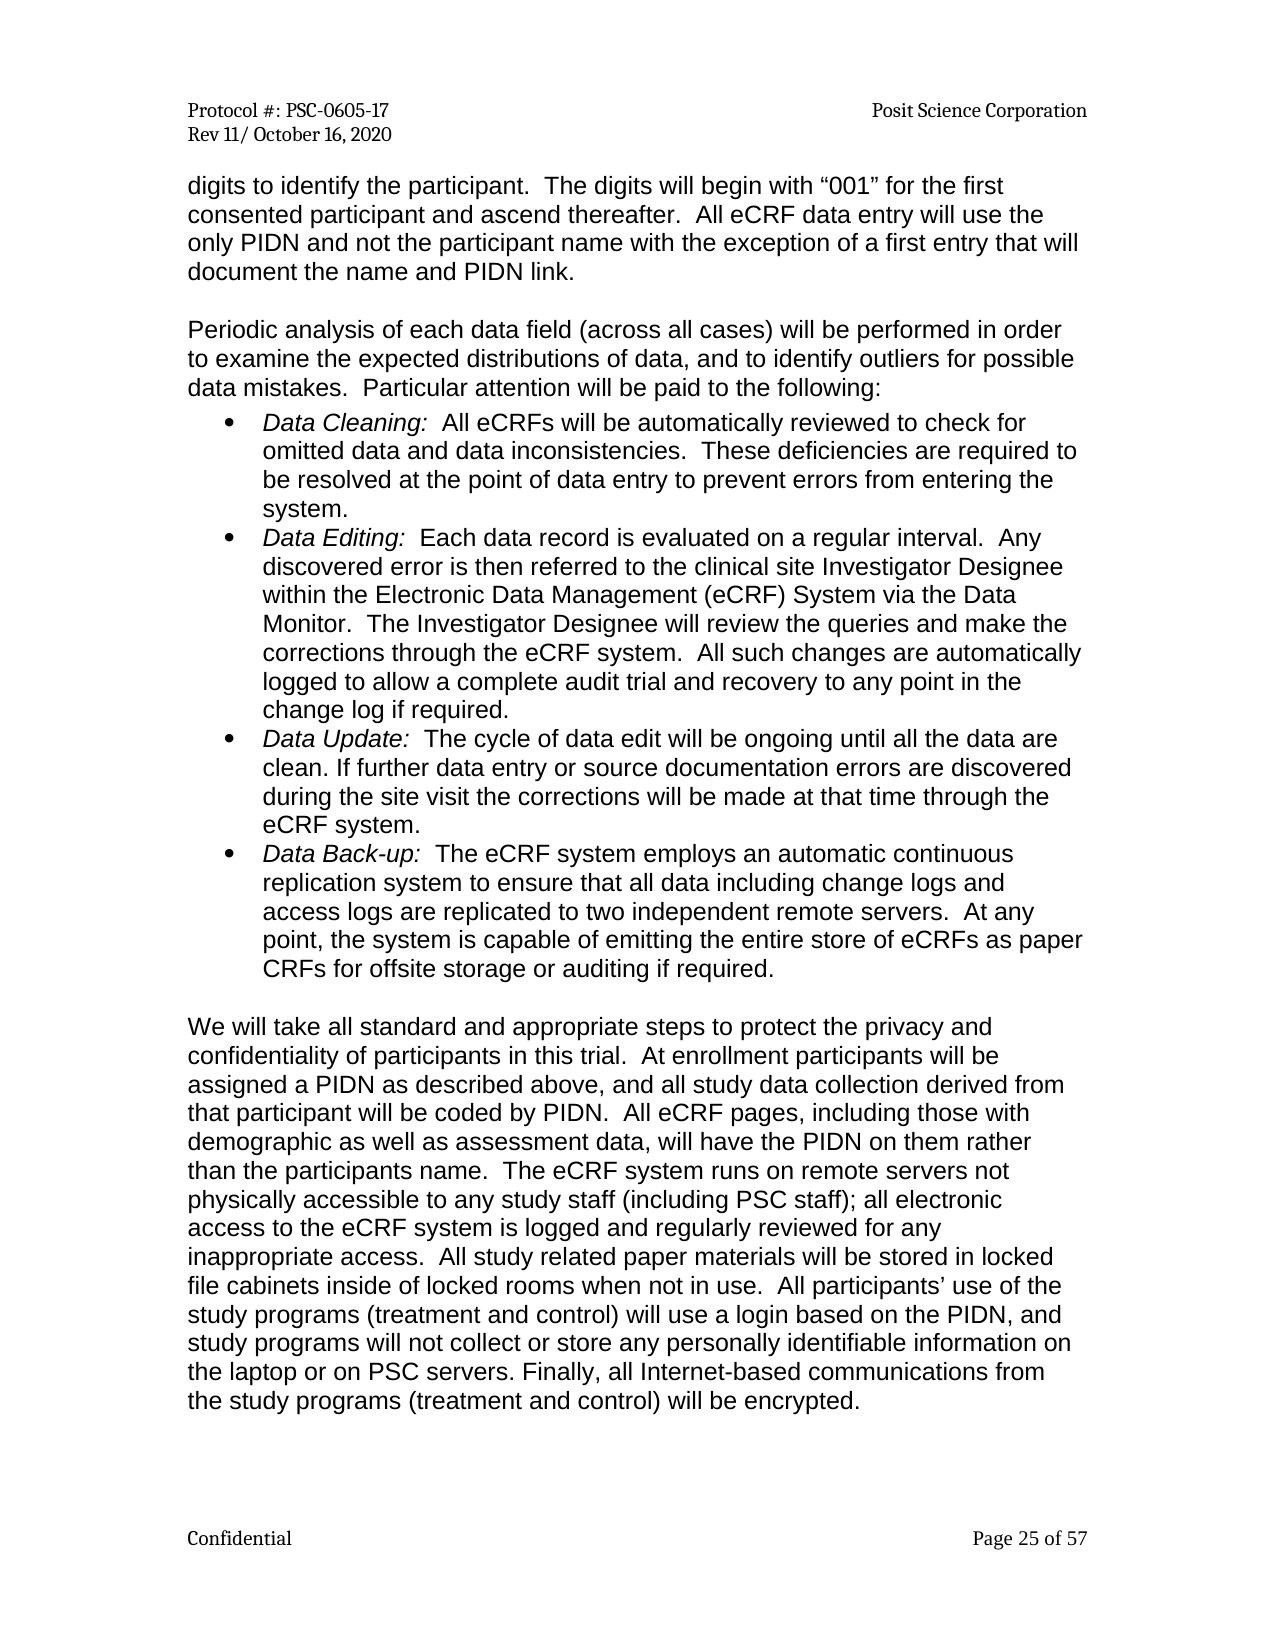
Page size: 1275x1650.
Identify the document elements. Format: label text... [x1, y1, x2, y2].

list Data Cleaning: All eCRFs will be automatically reviewed to check for omitted data and data inconsistencies. These deficiencies are required to be resolved at the point of data entry to prevent errors from entering the system. [225, 407, 1087, 523]
text We will take all standard and appropriate steps to protect the privacy and confidentiality of participants in this trial. At enrollment participants will be assigned a PIDN as described above, and all study data collection derived from that participant will be coded by PIDN. All eCRF pages, including those with demographic as well as assessment data, will have the PIDN on them rather than the participants name. The eCRF system runs on remote servers not physically accessible to any study staff (including PSC staff); all electronic access to the eCRF system is logged and regularly reviewed for any inappropriate access. All study related paper materials will be stored in locked file cabinets inside of locked rooms when not in use. All participants’ use of the study programs (treatment and control) will use a login based on the PIDN, and study programs will not collect or store any personally identifiable information on the laptop or on PSC servers. Finally, all Internet-based communications from the study programs (treatment and control) will be encrypted. [187, 1012, 1087, 1414]
list Data Update: The cycle of data edit will be ongoing until all the data are clean. If further data entry or source documentation errors are discovered during the site visit the corrections will be made at that time through the eCRF system. [225, 724, 1087, 839]
text Periodic analysis of each data field (across all cases) will be performed in order to examine the expected distributions of data, and to identify outliers for possible data mistakes. Particular attention will be paid to the following: [187, 315, 1087, 401]
list Data Editing: Each data record is evaluated on a regular interval. Any discovered error is then referred to the clinical site Investigator Designee within the Electronic Data Management (eCRF) System via the Data Monitor. The Investigator Designee will review the queries and make the corrections through the eCRF system. All such changes are automatically logged to allow a complete audit trial and recovery to any point in the change log if required. [225, 523, 1087, 724]
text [187, 171, 1087, 286]
list Data Back-up: The eCRF system employs an automatic continuous replication system to ensure that all data including change logs and access logs are replicated to two independent remote servers. At any point, the system is capable of emitting the entire store of eCRFs as paper CRFs for offsite storage or auditing if required. [225, 839, 1087, 983]
